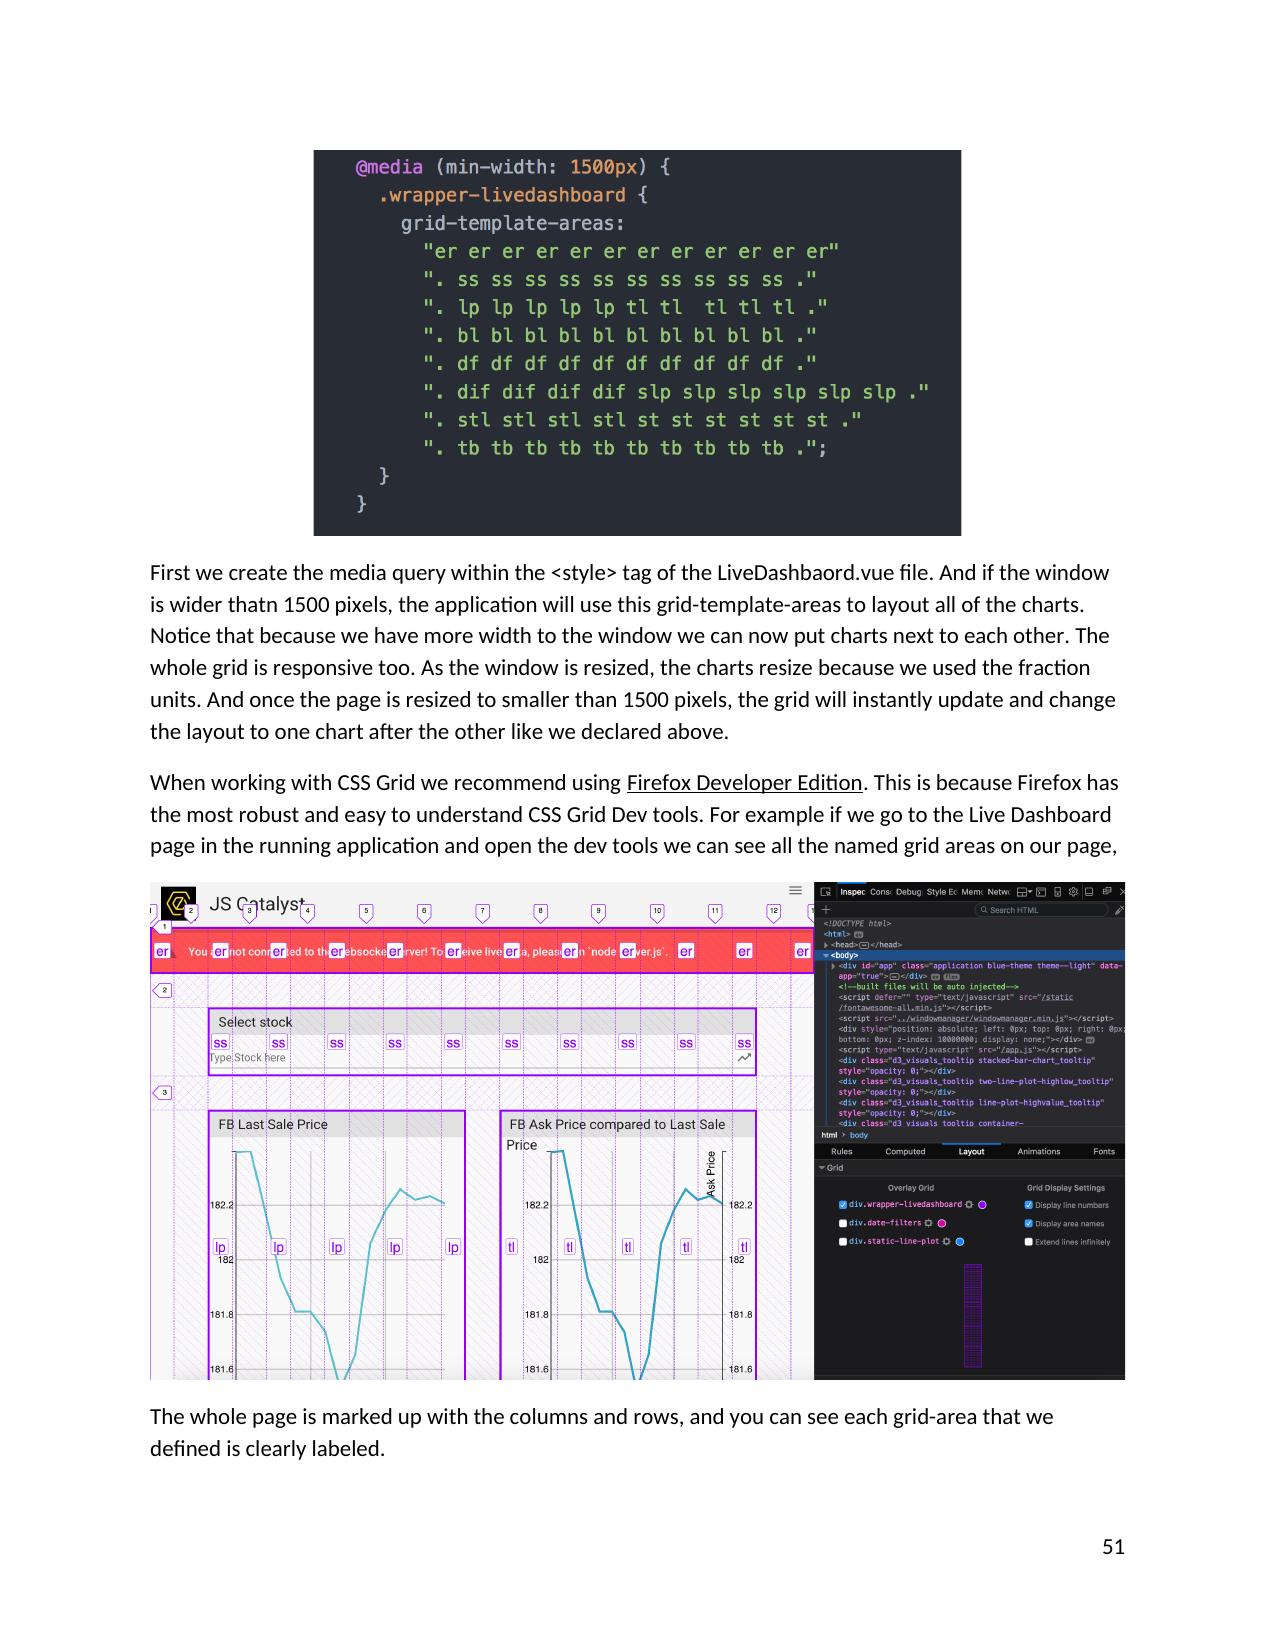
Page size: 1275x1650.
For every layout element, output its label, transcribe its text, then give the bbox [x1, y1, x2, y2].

text First we create the media query within the <style> tag of the LiveDashbaord.vue file. And if the window is wider thatn 1500 pixels, the application will use this grid-template-areas to layout all of the charts. Notice that because we have more width to the window we can now put charts next to each other. The whole grid is responsive too. As the window is resized, the charts resize because we used the fraction units. And once the page is resized to smaller than 1500 pixels, the grid will instantly update and change the layout to one chart after the other like we declared above. [150, 558, 1125, 745]
text When working with CSS Grid we recommend using Firefox Developer Edition. This is because Firefox has the most robust and easy to understand CSS Grid Dev tools. For example if we go to the Live Dashboard page in the running application and open the dev tools we can see all the named grid areas on our page, [150, 768, 1125, 859]
picture [313, 150, 962, 536]
picture [150, 882, 1125, 1380]
text The whole page is marked up with the columns and rows, and you can see each grid-area that we defined is clearly labeled. [150, 1402, 1125, 1462]
